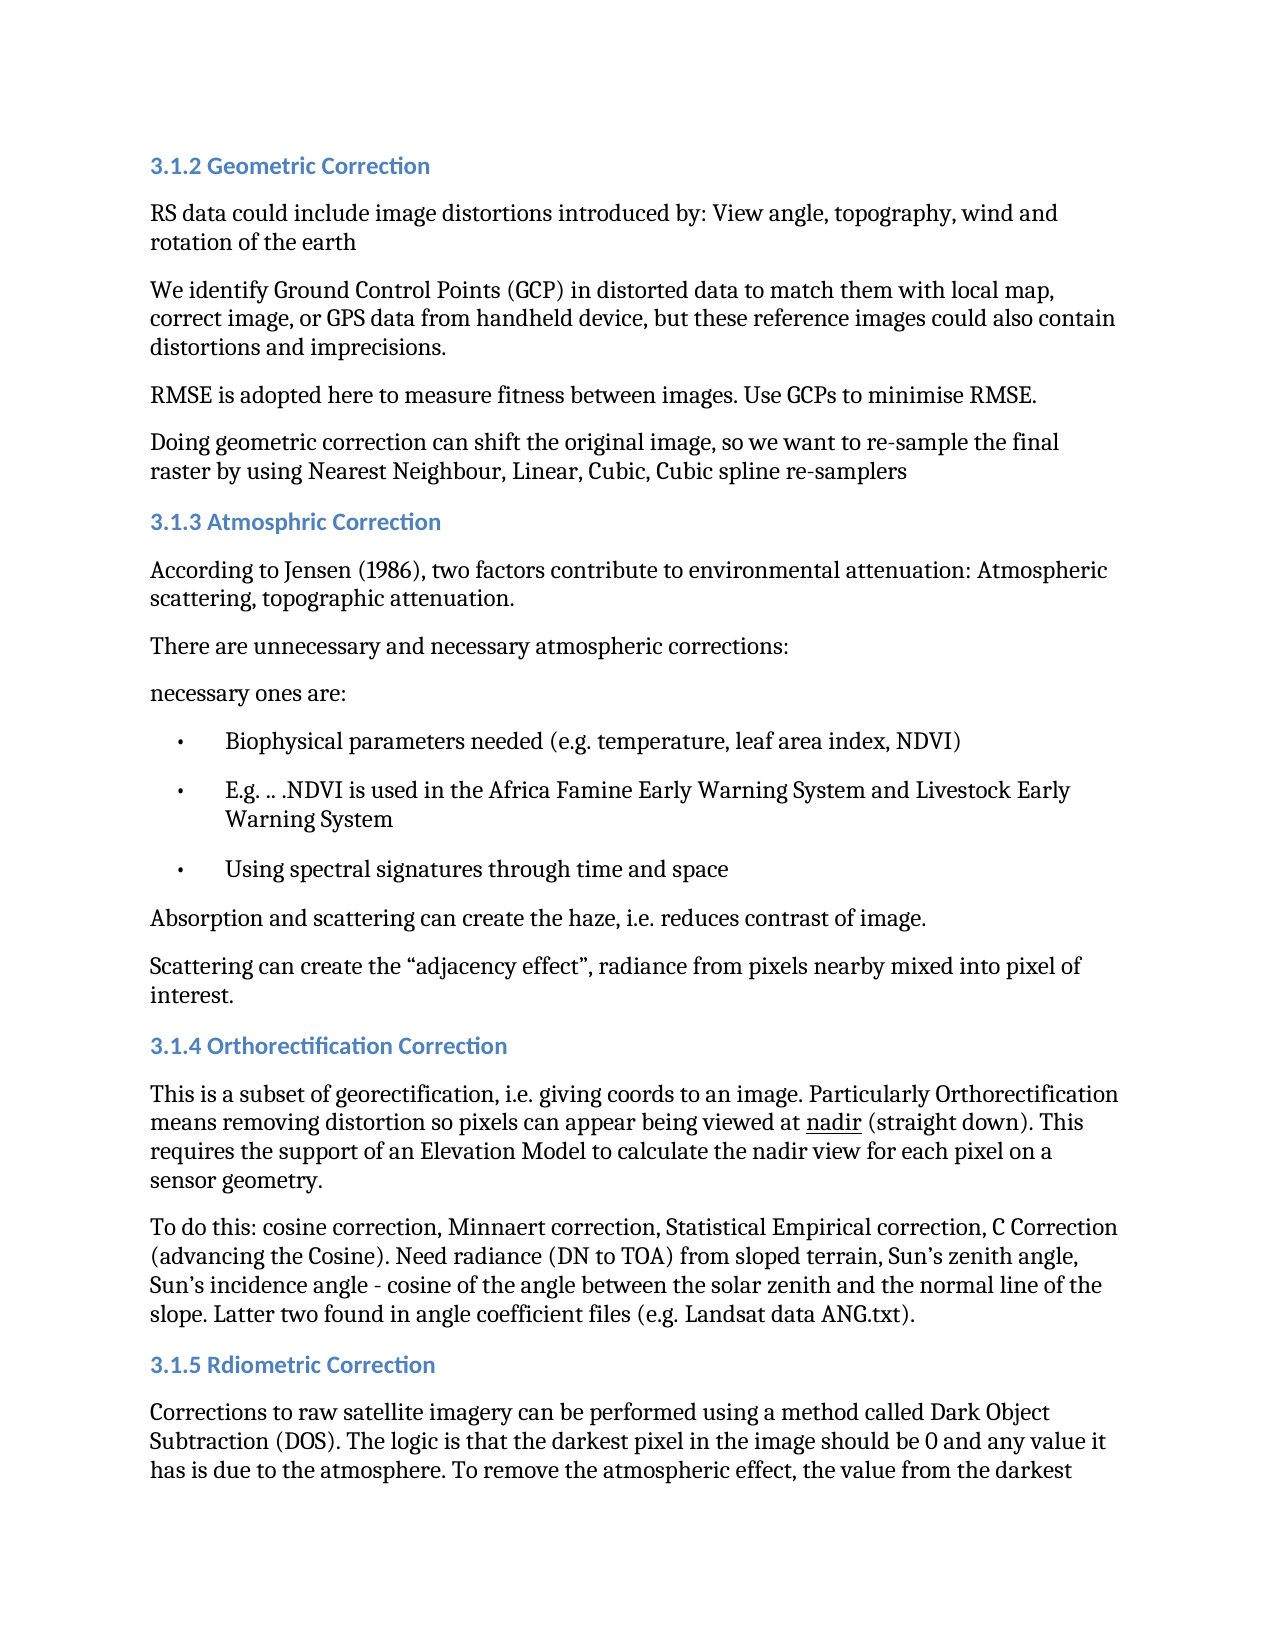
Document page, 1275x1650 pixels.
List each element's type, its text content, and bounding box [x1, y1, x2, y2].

text RS data could include image distortions introduced by: View angle, topography, wind and rotation of the earth [150, 199, 1125, 257]
text necessary ones are: [150, 679, 1125, 708]
text RMSE is adopted here to measure fitness between images. Use GCPs to minimise RMSE. [150, 381, 1125, 409]
subtitle 3.1.2 Geometric Correction [150, 150, 1125, 181]
text Absorption and scattering can create the haze, i.e. reduces contrast of image. [150, 904, 1125, 933]
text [150, 1398, 1125, 1484]
text This is a subset of georectification, i.e. giving coords to an image. Particularly Orthorectification means removing distortion so pixels can appear being viewed at nadir (straight down). This requires the support of an Elevation Model to calculate the nadir view for each pixel on a sensor geometry. [150, 1079, 1125, 1194]
subtitle 3.1.4 Orthorectification Correction [150, 1030, 1125, 1061]
text We identify Ground Control Points (GCP) in distorted data to match them with local map, correct image, or GPS data from handheld device, but these reference images could also contain distortions and imprecisions. [150, 276, 1125, 362]
subtitle 3.1.3 Atmosphric Correction [150, 506, 1125, 537]
text There are unnecessary and necessary atmospheric corrections: [150, 632, 1125, 661]
list Using spectral signatures through time and space [175, 855, 1125, 883]
text Doing geometric correction can shift the original image, so we want to re-sample the final raster by using Nearest Neighbour, Linear, Cubic, Cubic spline re-samplers [150, 428, 1125, 486]
text To do this: cosine correction, Minnaert correction, Statistical Empirical correction, C Correction (advancing the Cosine). Need radiance (DN to TOA) from sloped terrain, Sun’s zenith angle, Sun’s incidence angle - cosine of the angle between the solar zenith and the normal line of the slope. Latter two found in angle coefficient files (e.g. Landsat data ANG.txt). [150, 1213, 1125, 1328]
subtitle 3.1.5 Rdiometric Correction [150, 1349, 1125, 1379]
list Biophysical parameters needed (e.g. temperature, leaf area index, NDVI) [175, 727, 1125, 756]
text Scattering can create the “adjacency effect”, radiance from pixels nearby mixed into pixel of interest. [150, 952, 1125, 1009]
text According to Jensen (1986), two factors contribute to environmental attenuation: Atmospheric scattering, topographic attenuation. [150, 556, 1125, 613]
list E.g. .. .NDVI is used in the Africa Famine Early Warning System and Livestock Early Warning System [175, 776, 1125, 834]
